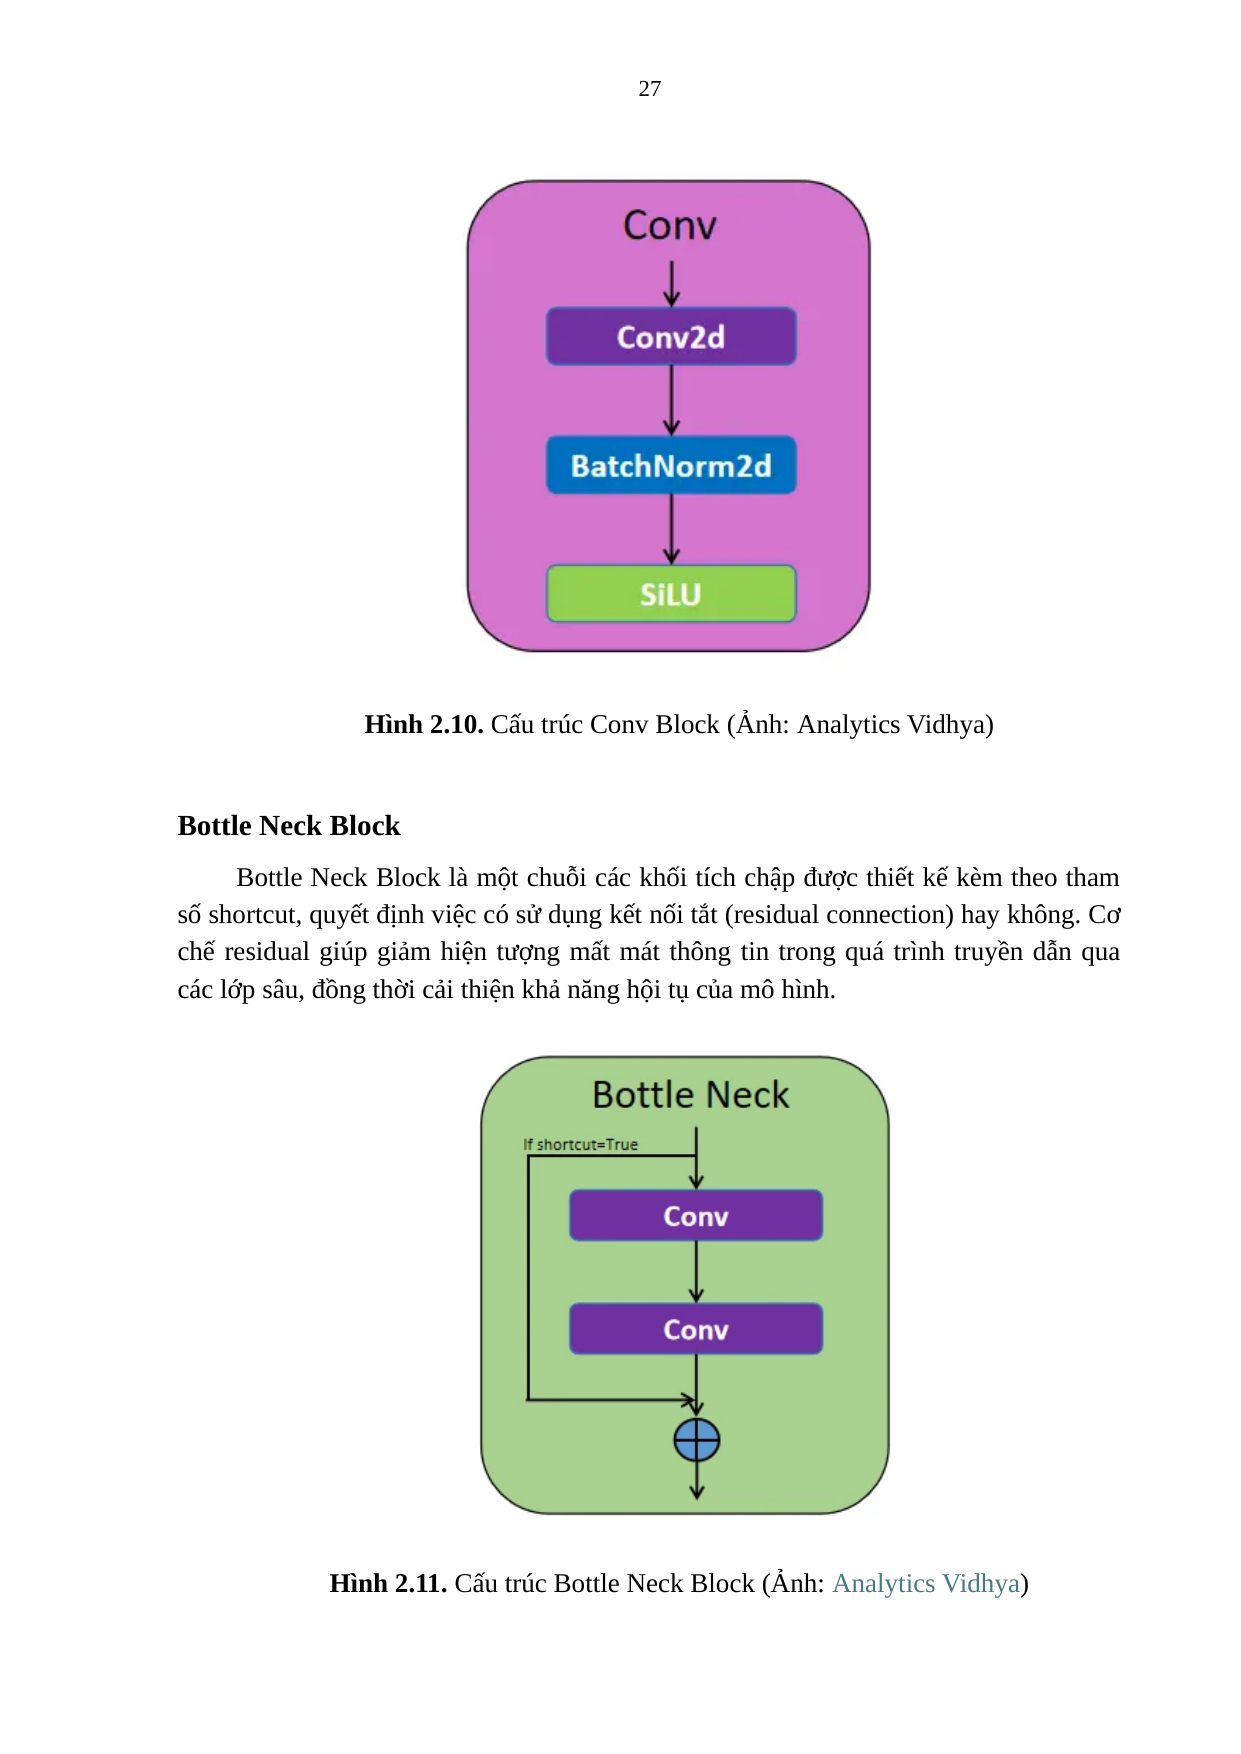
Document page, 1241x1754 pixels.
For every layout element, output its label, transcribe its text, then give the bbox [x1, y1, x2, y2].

picture [444, 147, 915, 690]
text Bottle Neck Block [177, 808, 1122, 842]
text Hình 2.10. Cấu trúc Conv Block (Ảnh: Analytics Vidhya) [177, 708, 1122, 740]
text Bottle Neck Block là một chuỗi các khối tích chập được thiết kế kèm theo tham số shortcut, quyết định việc có sử dụng kết nối tắt (residual connection) hay không. Cơ chế residual giúp giảm hiện tượng mất mát thông tin trong quá trình truyền dẫn qua các lớp sâu, đồng thời cải thiện khả năng hội tụ của mô hình. [177, 861, 1122, 1004]
text Hình 2.11. Cấu trúc Bottle Neck Block (Ảnh: Analytics Vidhya) [177, 1568, 1122, 1599]
picture [451, 1022, 907, 1549]
